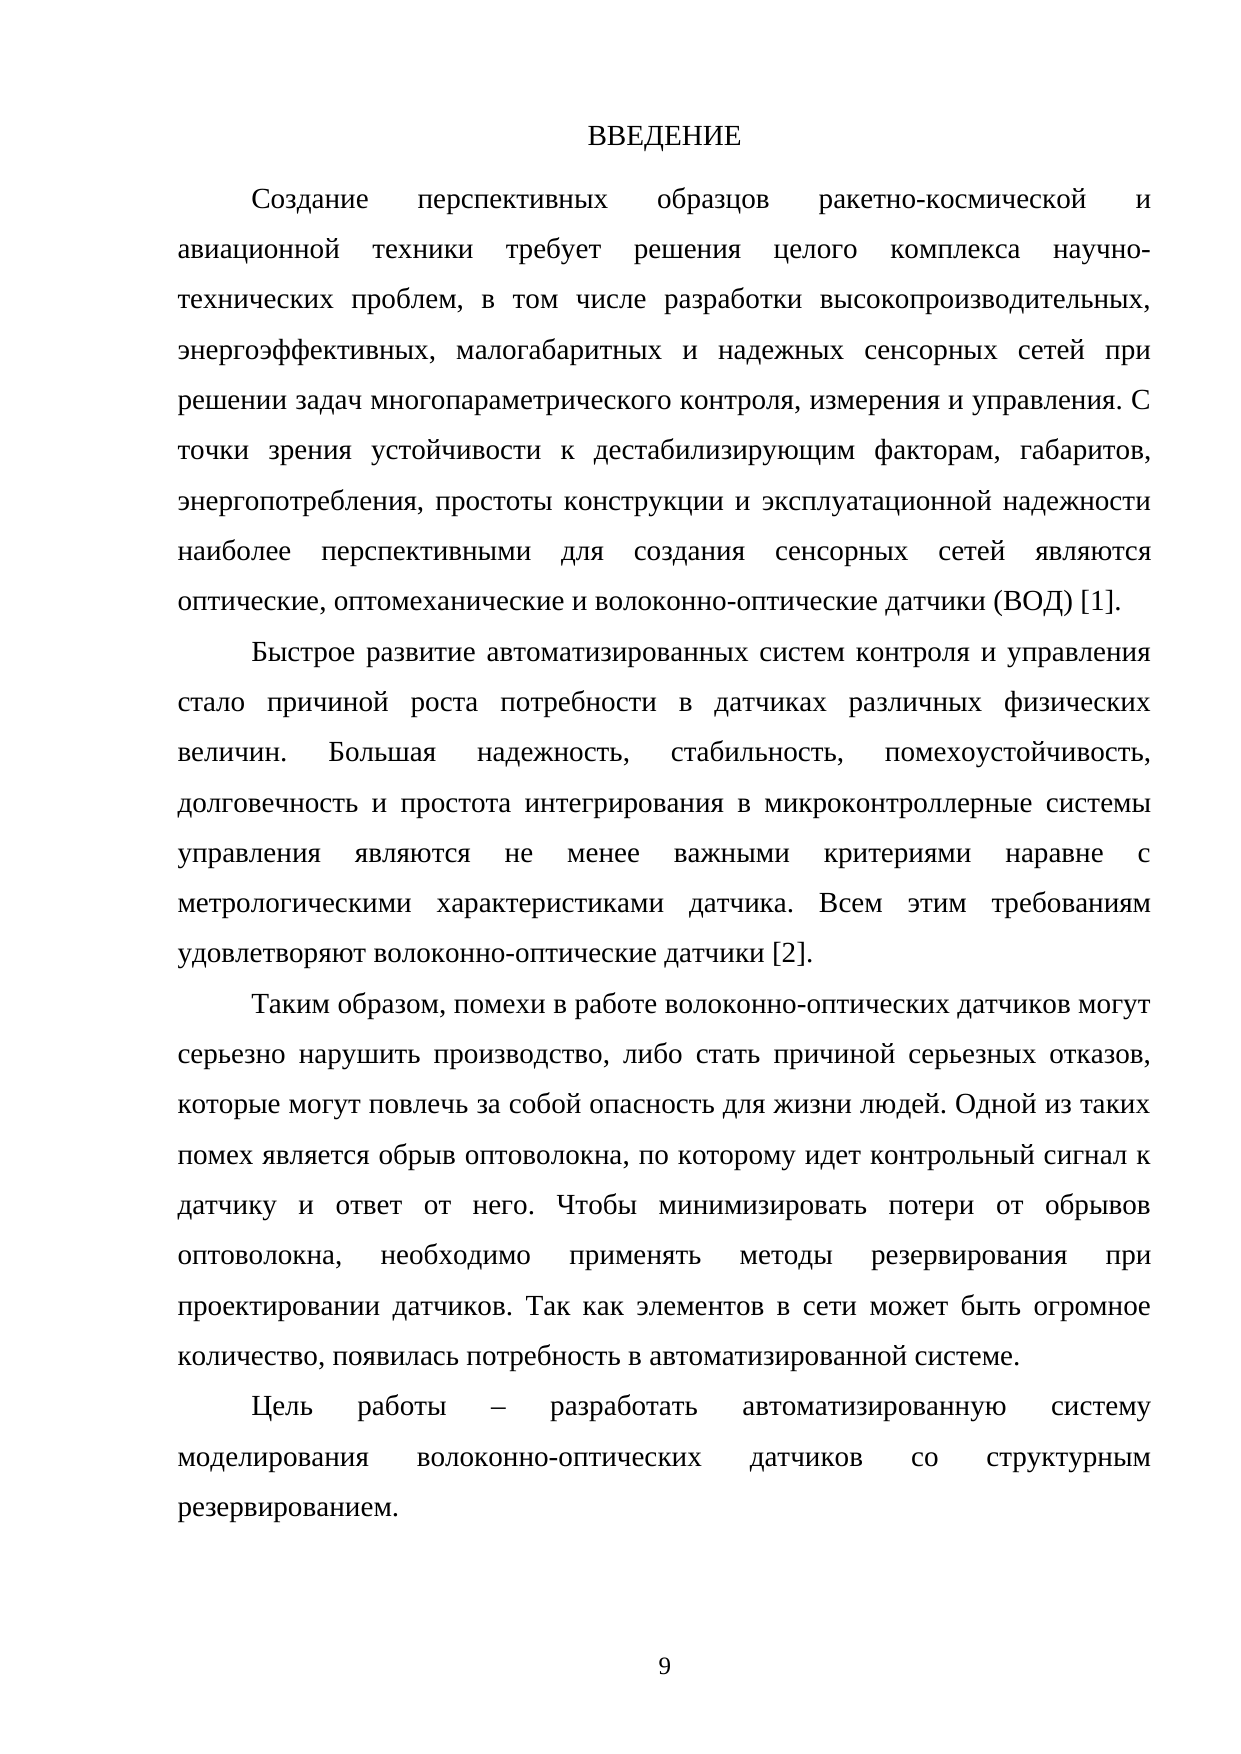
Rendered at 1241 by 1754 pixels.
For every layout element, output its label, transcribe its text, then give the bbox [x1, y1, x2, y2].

text Быстрое развитие автоматизированных систем контроля и управления стало причиной роста потребности в датчиках различных физических величин. Большая надежность, стабильность, помехоустойчивость, долговечность и простота интегрирования в микроконтроллерные системы управления являются не менее важными критериями наравне с метрологическими характеристиками датчика. Всем этим требованиям удовлетворяют волоконно-оптические датчики [2]. [177, 634, 1152, 969]
text Таким образом, помехи в работе волоконно-оптических датчиков могут серьезно нарушить производство, либо стать причиной серьезных отказов, которые могут повлечь за собой опасность для жизни людей. Одной из таких помех является обрыв оптоволокна, по которому идет контрольный сигнал к датчику и ответ от него. Чтобы минимизировать потери от обрывов оптоволокна, необходимо применять методы резервирования при проектировании датчиков. Так как элементов в сети может быть огромное количество, появилась потребность в автоматизированной системе. [177, 986, 1152, 1372]
text Введение [177, 118, 1152, 152]
text Цель работы – разработать автоматизированную систему моделирования волоконно-оптических датчиков со структурным резервированием. [177, 1388, 1152, 1523]
text Создание перспективных образцов ракетно-космической и авиационной техники требует решения целого комплекса научно-технических проблем, в том числе разработки высокопроизводительных, энергоэффективных, малогабаритных и надежных сенсорных сетей при решении задач многопараметрического контроля, измерения и управления. С точки зрения устойчивости к дестабилизирующим факторам, габаритов, энергопотребления, простоты конструкции и эксплуатационной надежности наиболее перспективными для создания сенсорных сетей являются оптические, оптомеханические и волоконно-оптические датчики (ВОД) [1]. [177, 181, 1152, 617]
